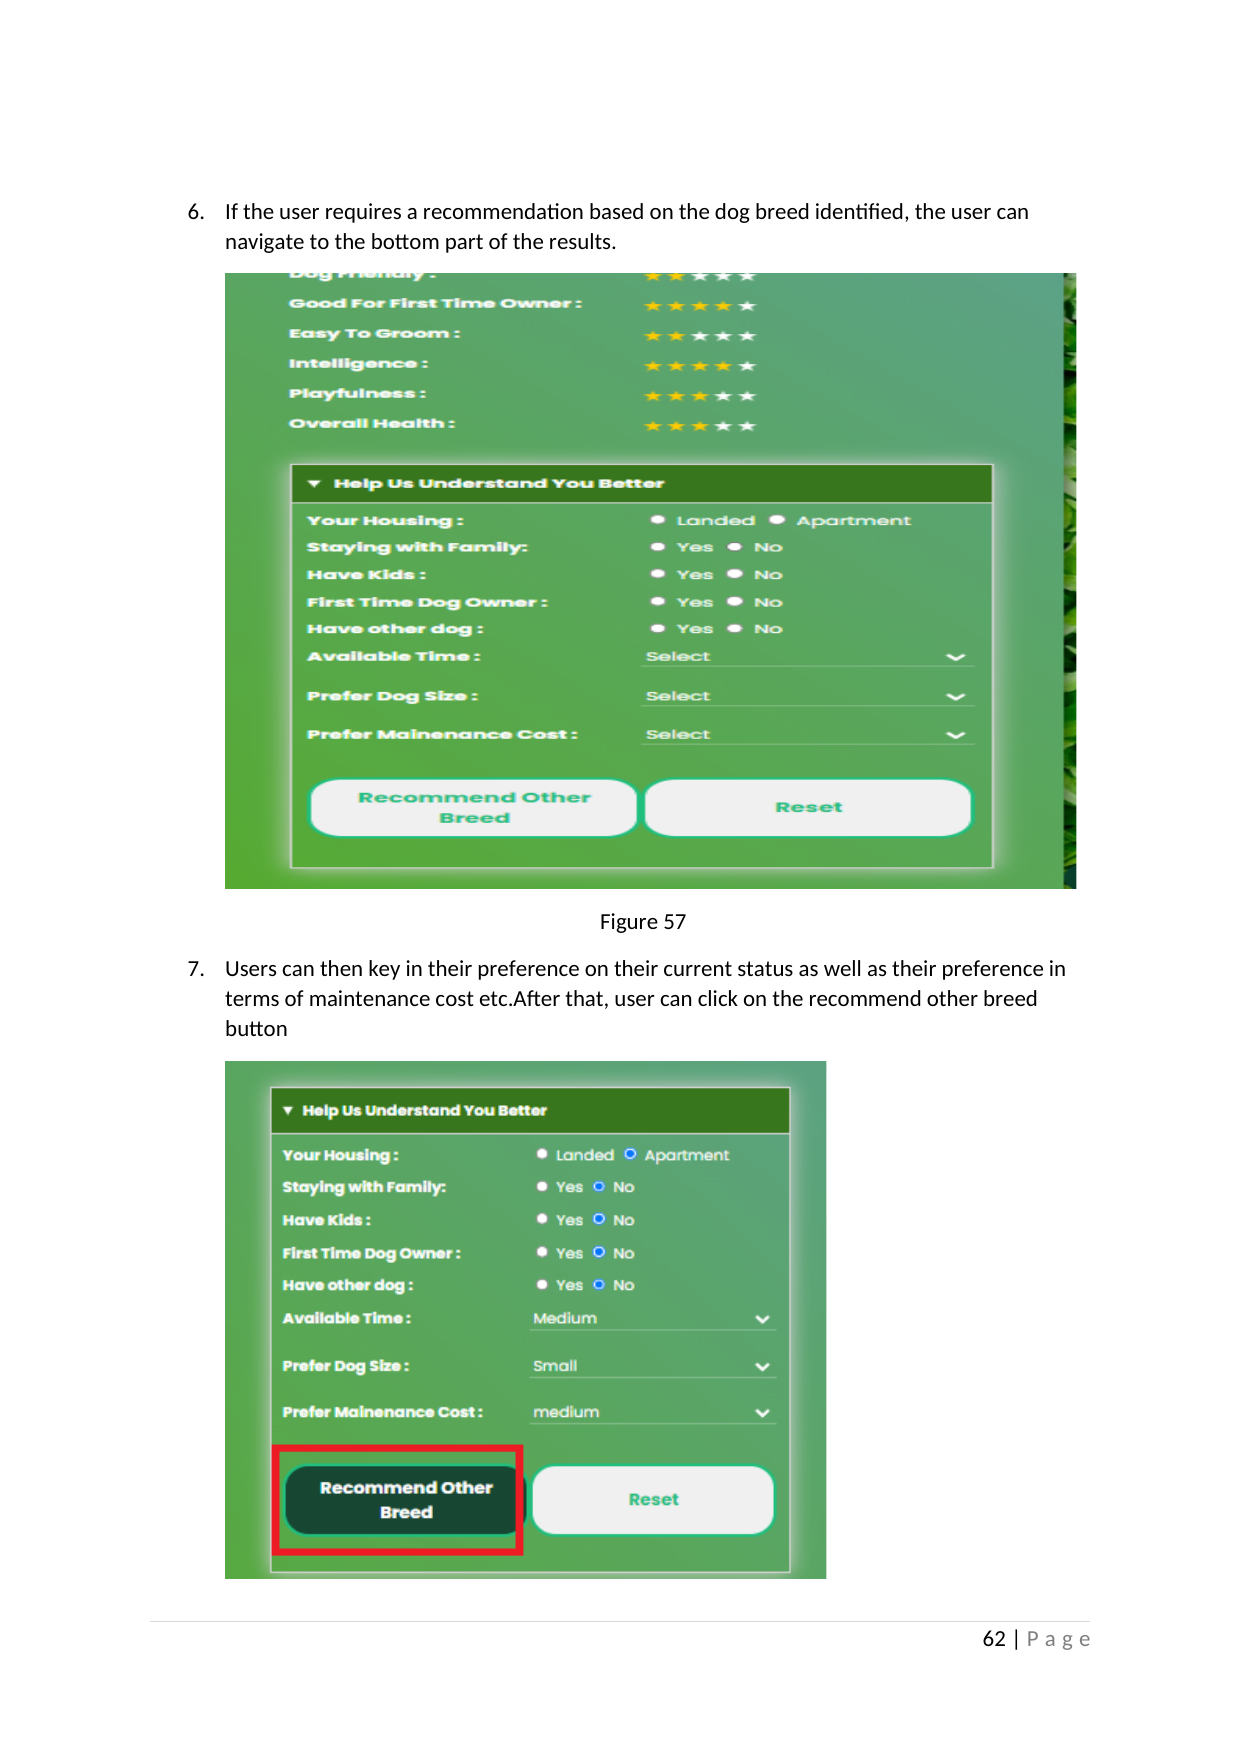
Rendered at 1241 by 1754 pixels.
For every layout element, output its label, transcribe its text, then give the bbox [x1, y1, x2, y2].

list Users can then key in their preference on their current status as well as their preference in terms of maintenance cost etc.After that, user can click on the recommend other breed button [187, 954, 1090, 1042]
picture [225, 273, 1077, 889]
list If the user requires a recommendation based on the dog breed identified, the user can navigate to the bottom part of the results. [187, 197, 1090, 255]
picture [225, 1061, 827, 1579]
text Figure 57 [525, 907, 1090, 935]
